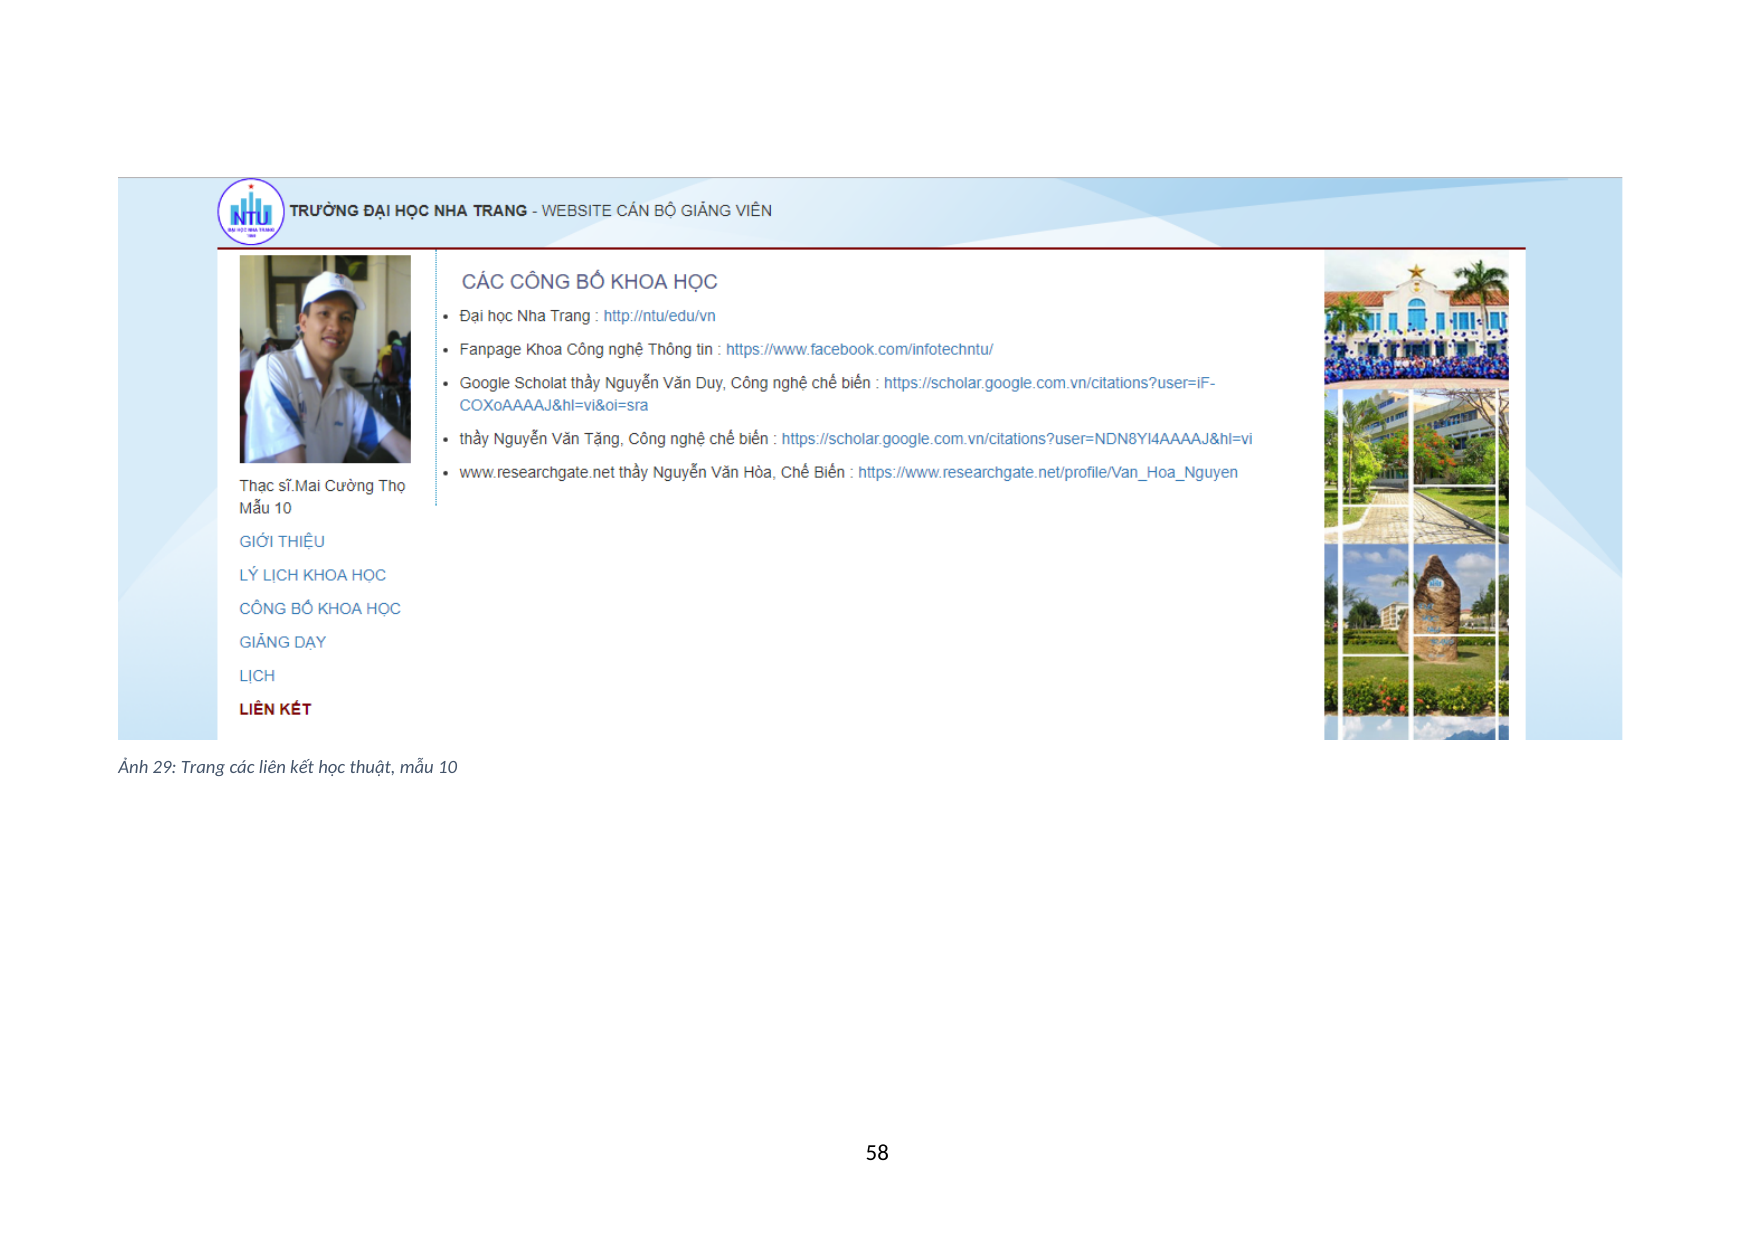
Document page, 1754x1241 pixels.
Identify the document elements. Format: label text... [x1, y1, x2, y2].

text Ảnh 29: Trang các liên kết học thuật, mẫu 10 [118, 755, 1636, 778]
picture [118, 177, 1623, 740]
